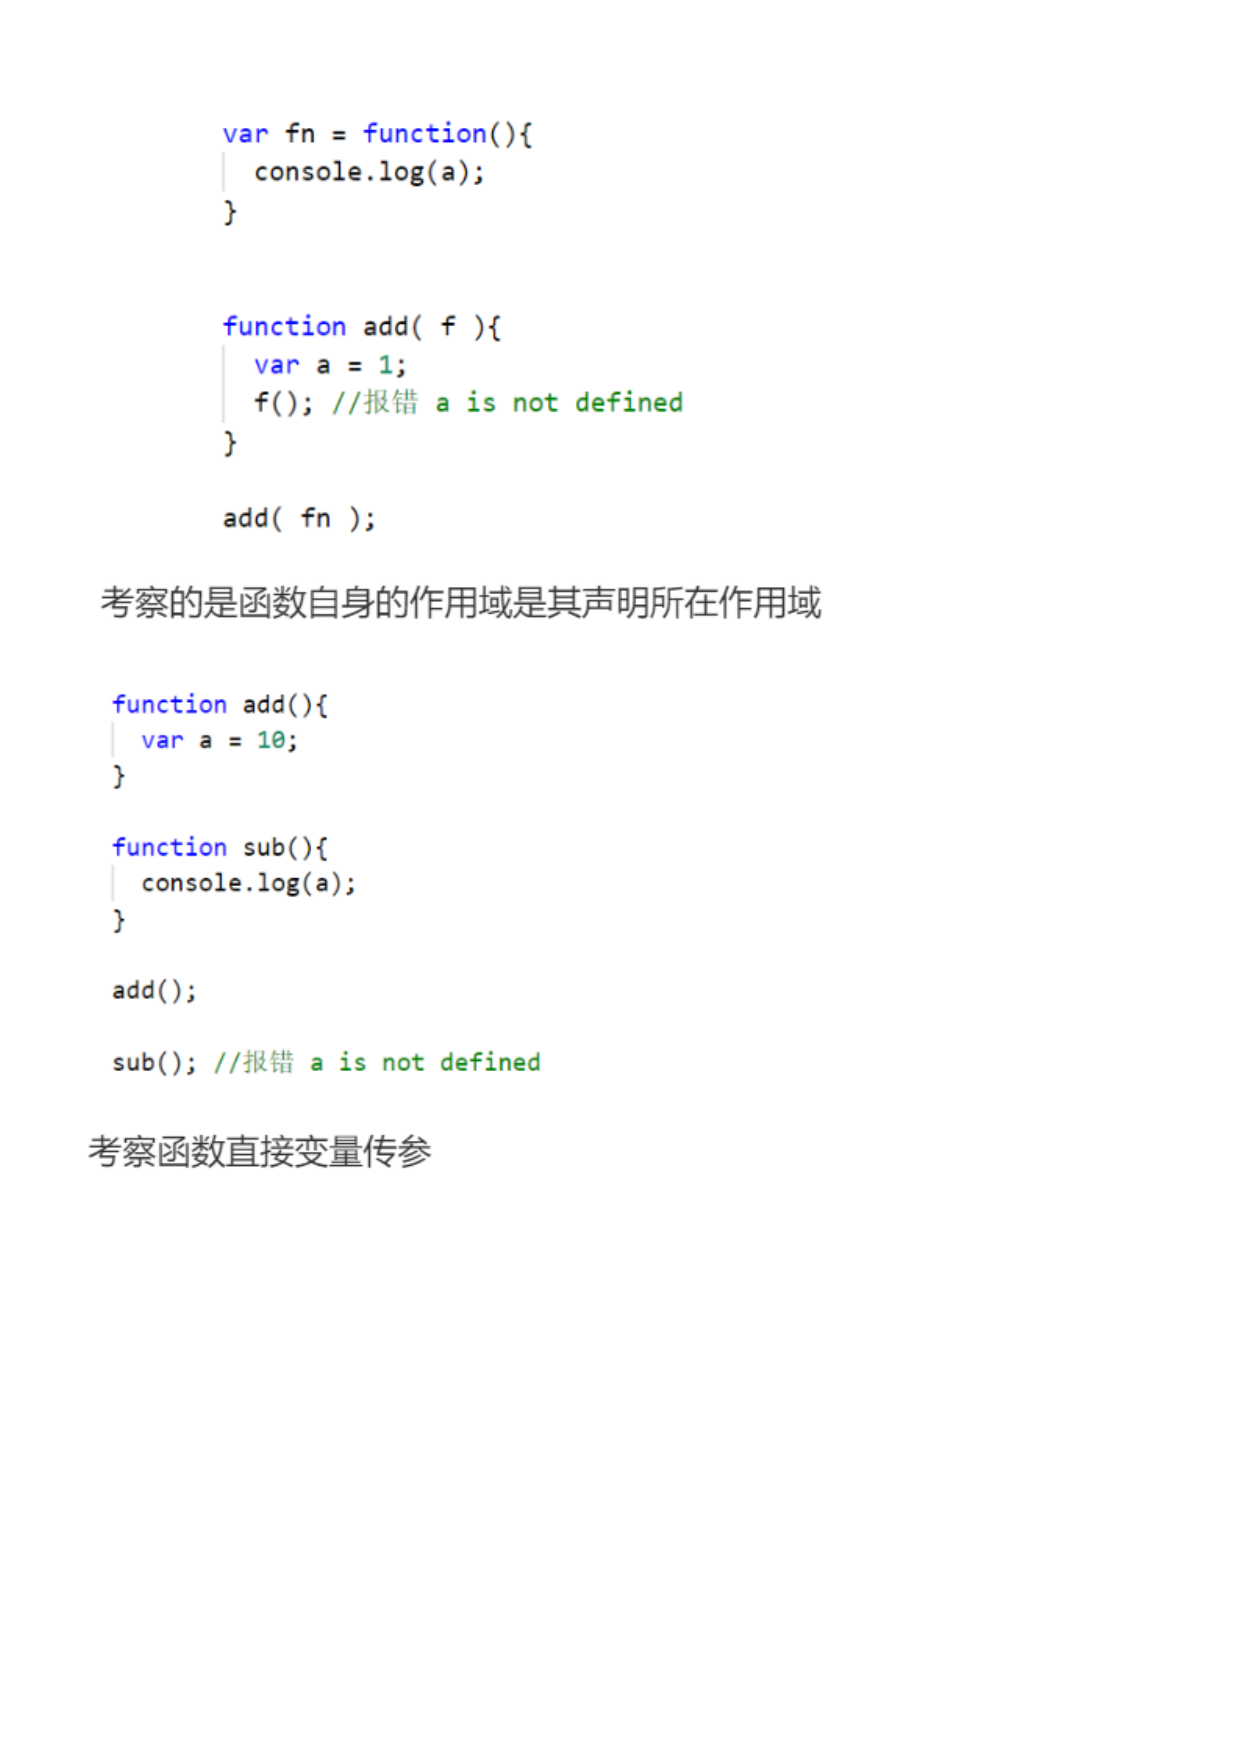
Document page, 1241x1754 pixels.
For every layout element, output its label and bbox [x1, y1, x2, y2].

picture [75, 665, 594, 1176]
picture [75, 80, 847, 630]
